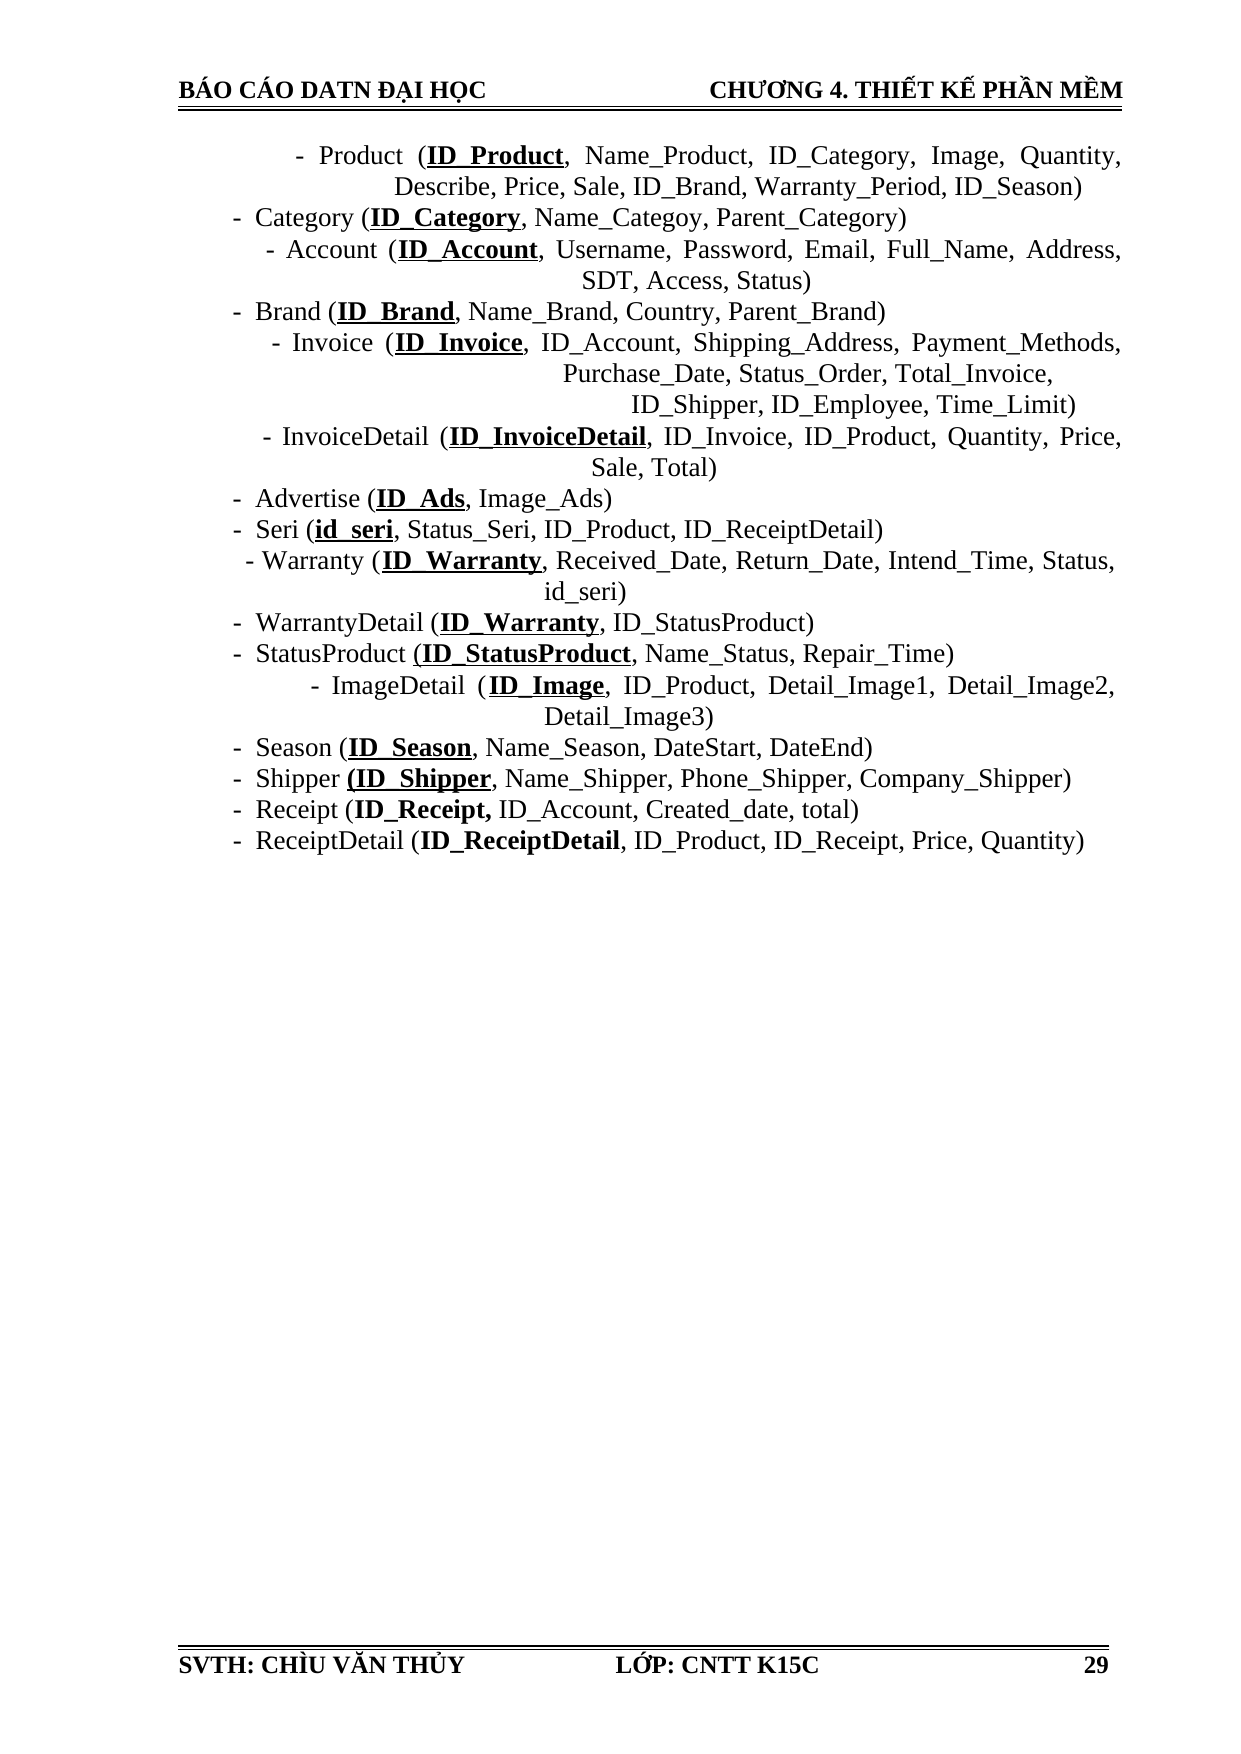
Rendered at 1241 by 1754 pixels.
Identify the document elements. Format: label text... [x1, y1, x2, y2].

text - Advertise (ID_Ads, Image_Ads) [178, 482, 1122, 513]
text - Season (ID_Season, Name_Season, DateStart, DateEnd) [131, 731, 1116, 762]
text - Invoice (ID_Invoice, ID_Account, Shipping_Address, Payment_Methods, Purchase_Date, Status_Order, Total_Invoice, [178, 326, 1122, 388]
text - InvoiceDetail (ID_InvoiceDetail, ID_Invoice, ID_Product, Quantity, Price, Sale, Total) [178, 419, 1122, 482]
text - Seri (id_seri, Status_Seri, ID_Product, ID_ReceiptDetail) [131, 513, 1116, 544]
text - Warranty (ID_Warranty, Received_Date, Return_Date, Intend_Time, Status, id_seri) [131, 544, 1116, 606]
text - ReceiptDetail (ID_ReceiptDetail, ID_Product, ID_Receipt, Price, Quantity) [131, 824, 1116, 856]
text ID_Shipper, ID_Employee, Time_Limit) [178, 388, 1122, 419]
text - Brand (ID_Brand, Name_Brand, Country, Parent_Brand) [178, 295, 1122, 326]
text - Category (ID_Category, Name_Categoy, Parent_Category) [178, 202, 1122, 233]
text - Shipper (ID_Shipper, Name_Shipper, Phone_Shipper, Company_Shipper) [131, 762, 1116, 793]
text - Receipt (ID_Receipt, ID_Account, Created_date, total) [131, 793, 1116, 824]
text - Account (ID_Account, Username, Password, Email, Full_Name, Address, SDT, Access, Status) [178, 233, 1122, 295]
text - StatusProduct (ID_StatusProduct, Name_Status, Repair_Time) [131, 638, 1116, 669]
text - WarrantyDetail (ID_Warranty, ID_StatusProduct) [131, 606, 1116, 638]
text - ImageDetail (ID_Image, ID_Product, Detail_Image1, Detail_Image2, Detail_Image3) [131, 669, 1116, 731]
text - Product (ID_Product, Name_Product, ID_Category, Image, Quantity, Describe, Price, Sale, ID_Brand, Warranty_Period, ID_Season) [178, 139, 1122, 202]
